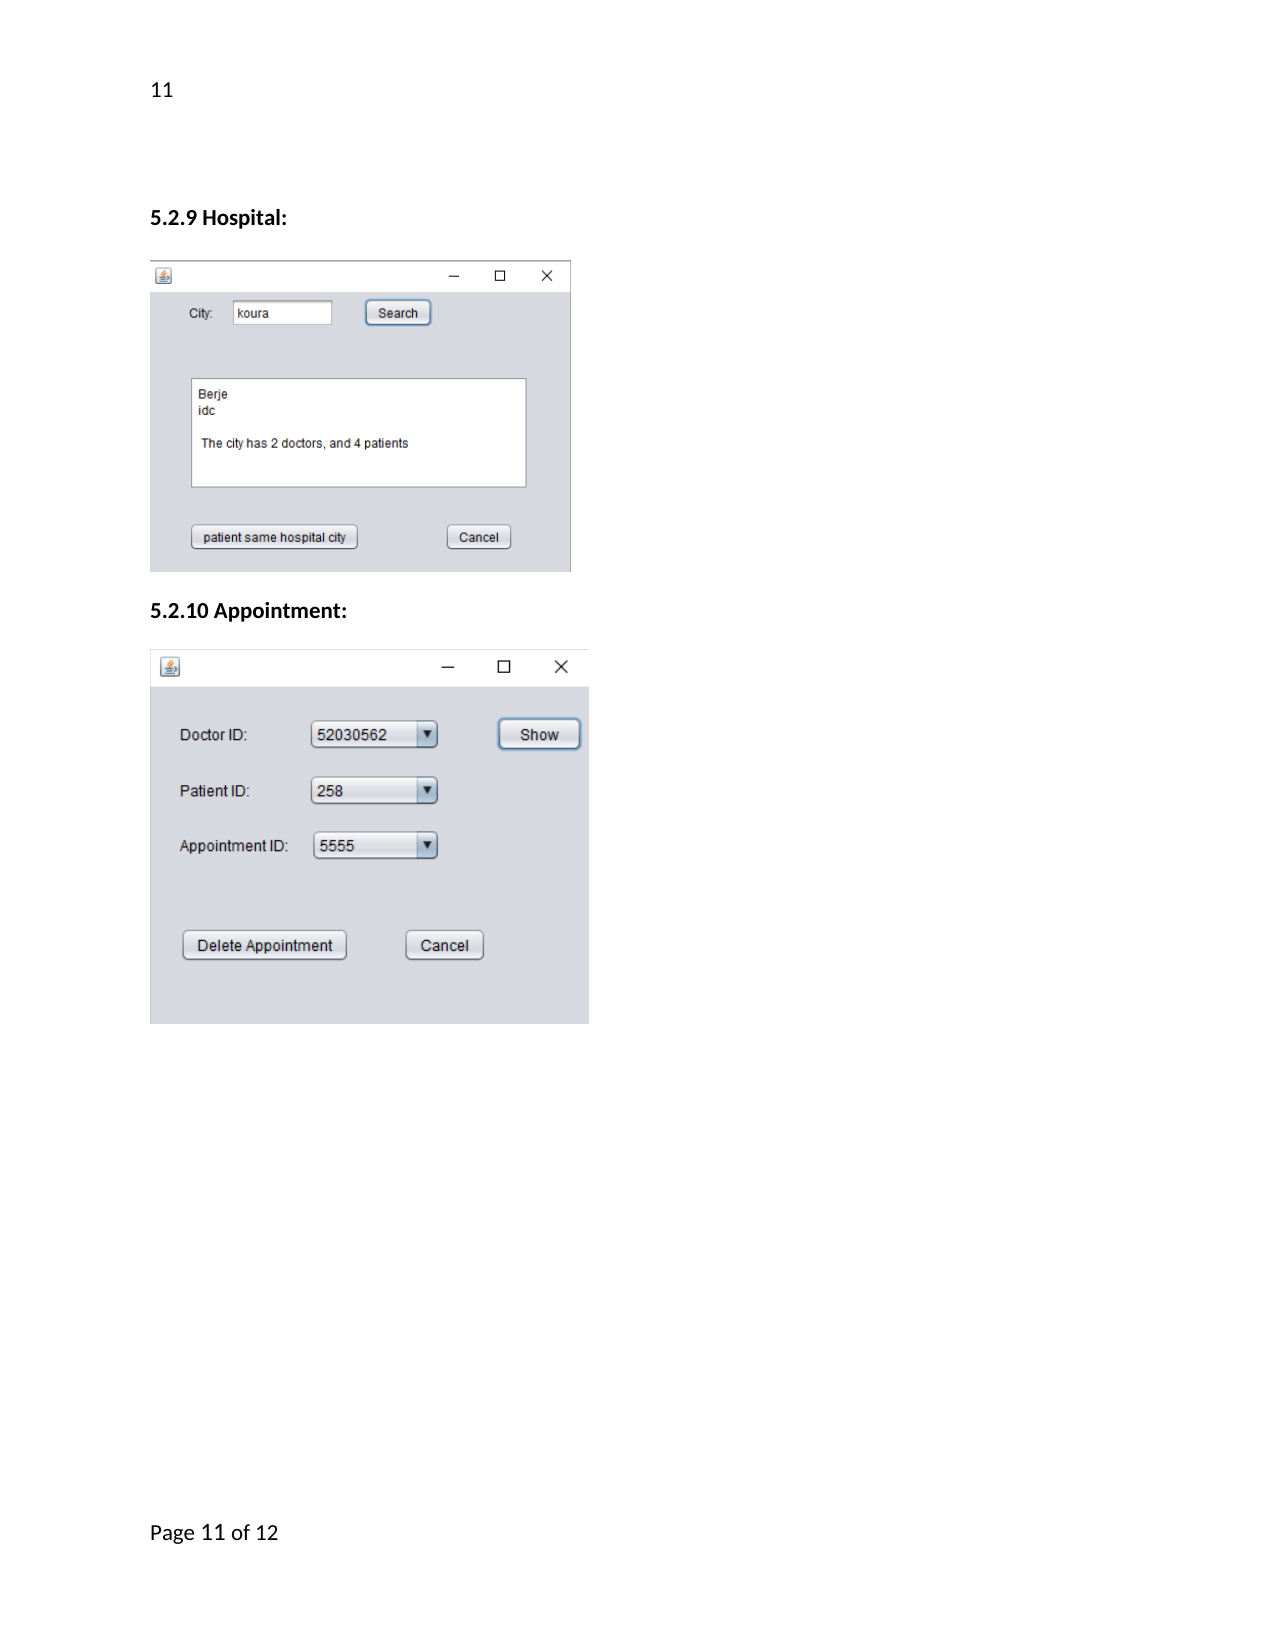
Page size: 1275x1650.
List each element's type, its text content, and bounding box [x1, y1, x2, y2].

text 5.2.9 Hospital: [150, 203, 1125, 231]
picture [150, 256, 571, 572]
picture [150, 649, 589, 1024]
text 5.2.10 Appointment: [150, 597, 1125, 625]
